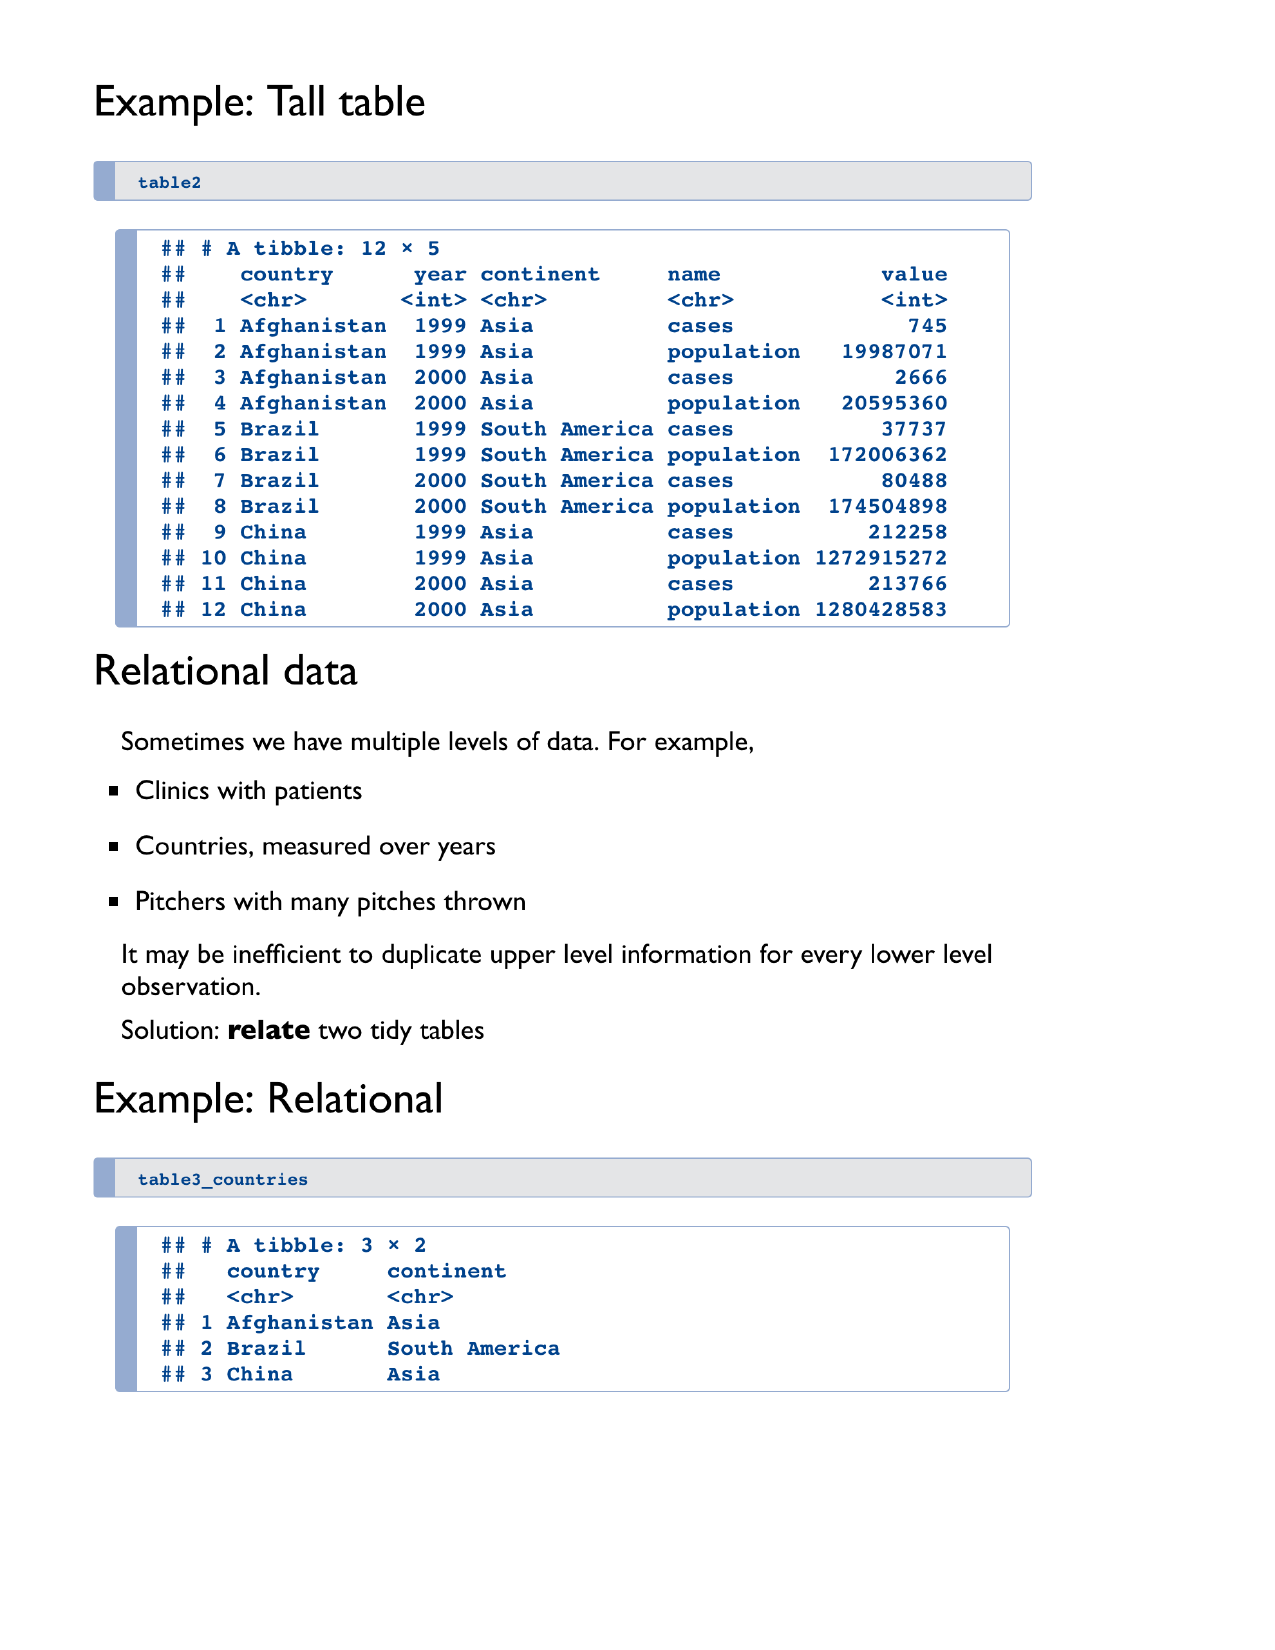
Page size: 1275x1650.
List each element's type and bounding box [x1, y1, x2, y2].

picture [75, 75, 1050, 1406]
